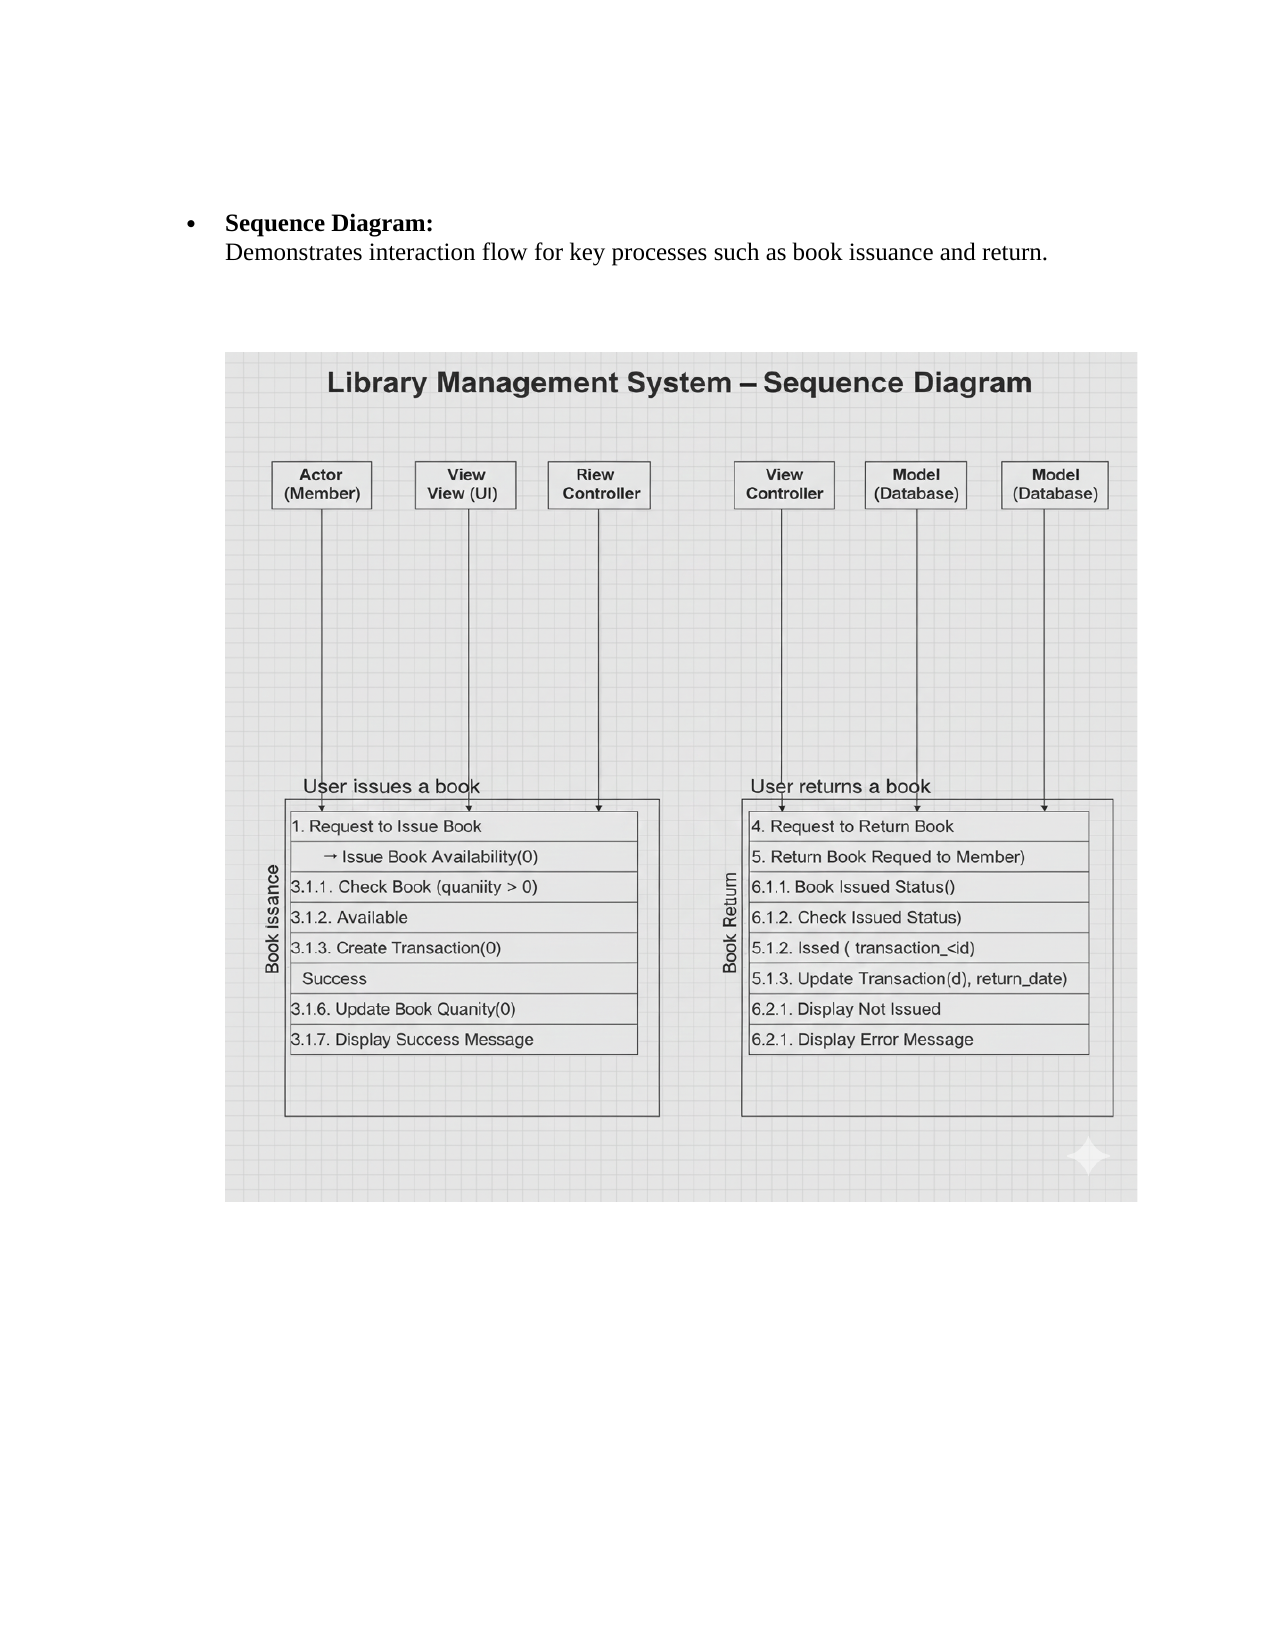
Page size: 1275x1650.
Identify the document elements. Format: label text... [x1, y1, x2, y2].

picture [225, 352, 1138, 1202]
list Sequence Diagram: Demonstrates interaction flow for key processes such as book issuance and return. [187, 208, 1125, 265]
